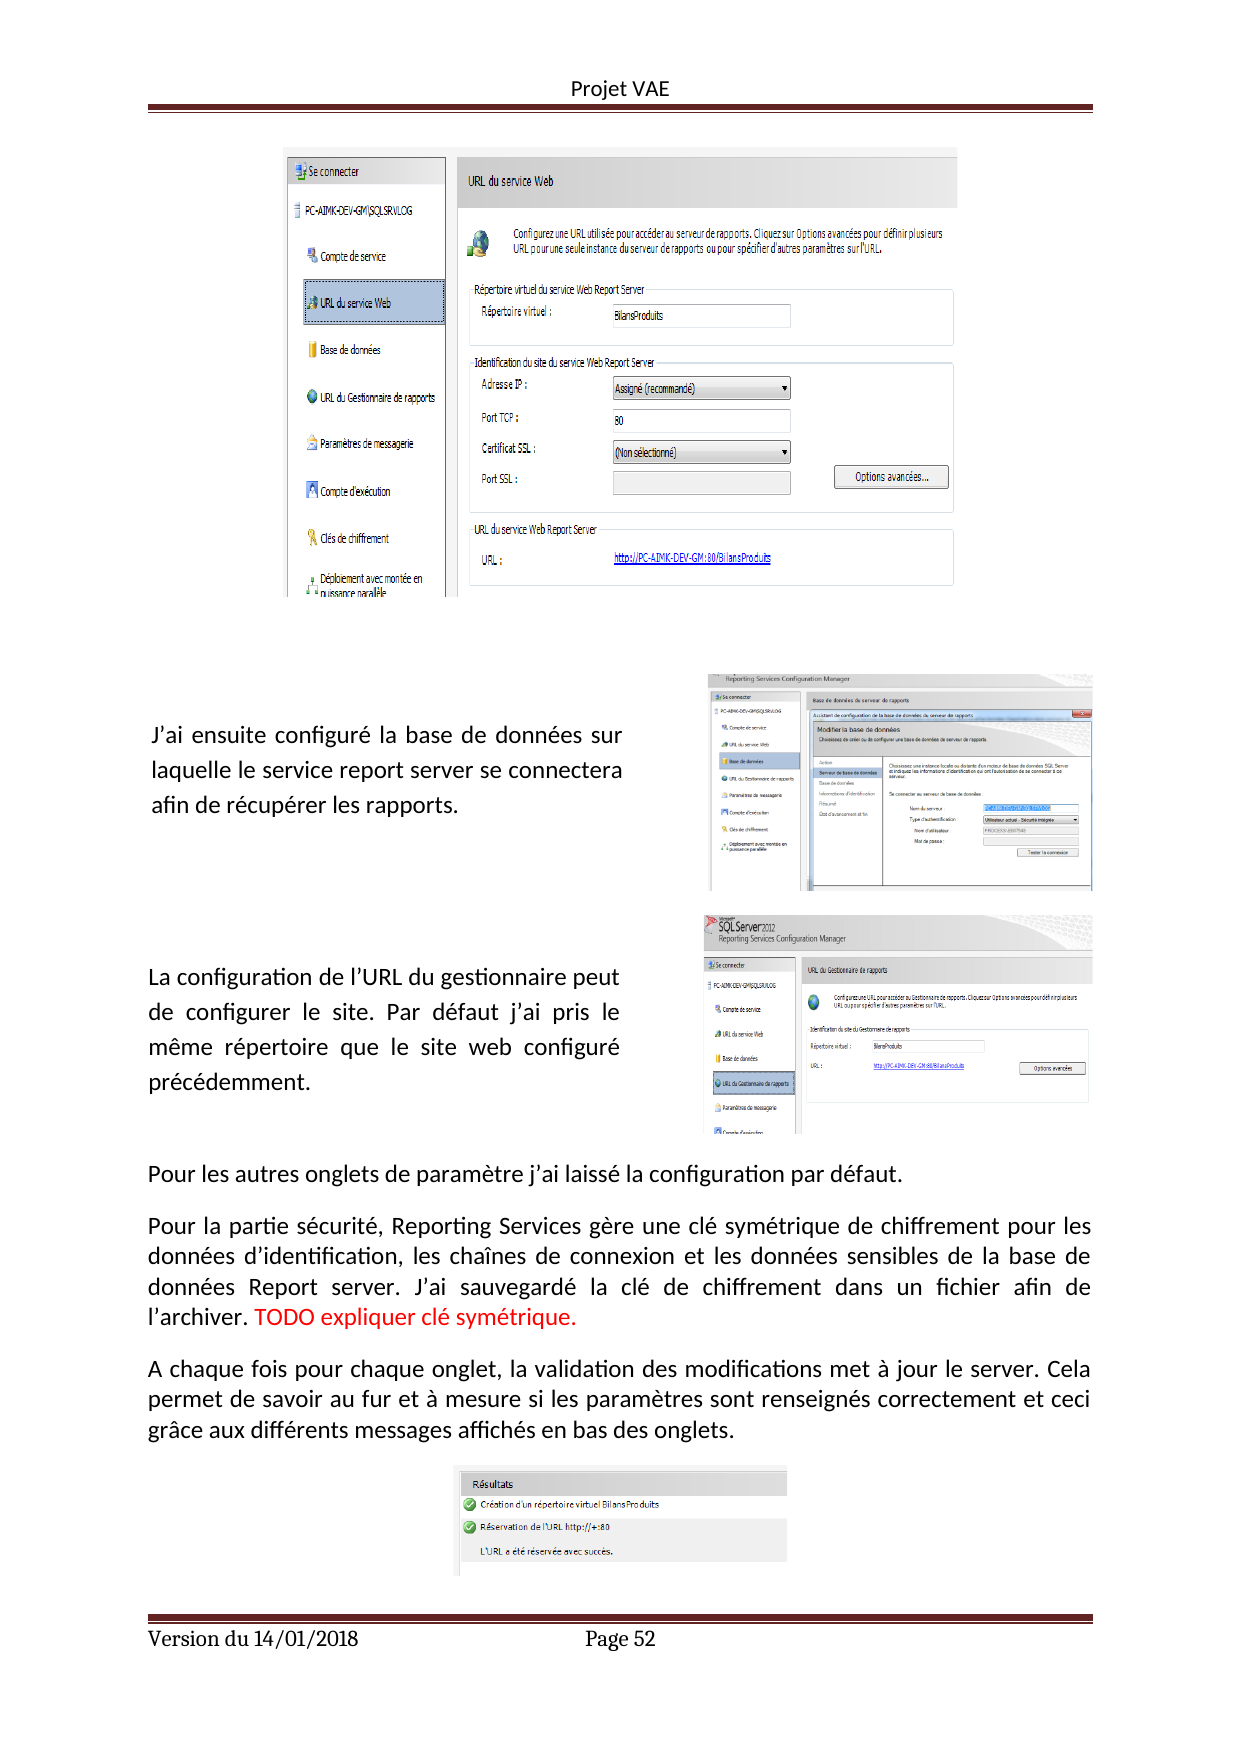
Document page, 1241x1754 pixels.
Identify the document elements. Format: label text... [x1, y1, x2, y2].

picture [707, 674, 1093, 891]
picture [703, 915, 1093, 1134]
text A chaque fois pour chaque onglet, la validation des modifications met à jour le server. Cela permet de savoir au fur et à mesure si les paramètres sont renseignés correctement et ceci grâce aux différents messages affichés en bas des onglets. [148, 1353, 1093, 1444]
picture [453, 1465, 788, 1576]
picture [282, 147, 958, 597]
text Pour la partie sécurité, Reporting Services gère une clé symétrique de chiffrement pour les données d’identification, les chaînes de connexion et les données sensibles de la base de données Report server. J’ai sauvegardé la clé de chiffrement dans un fichier afin de l’archiver. TODO expliquer clé symétrique. [148, 1210, 1093, 1332]
text Pour les autres onglets de paramètre j’ai laissé la configuration par défaut. [148, 1159, 1093, 1189]
